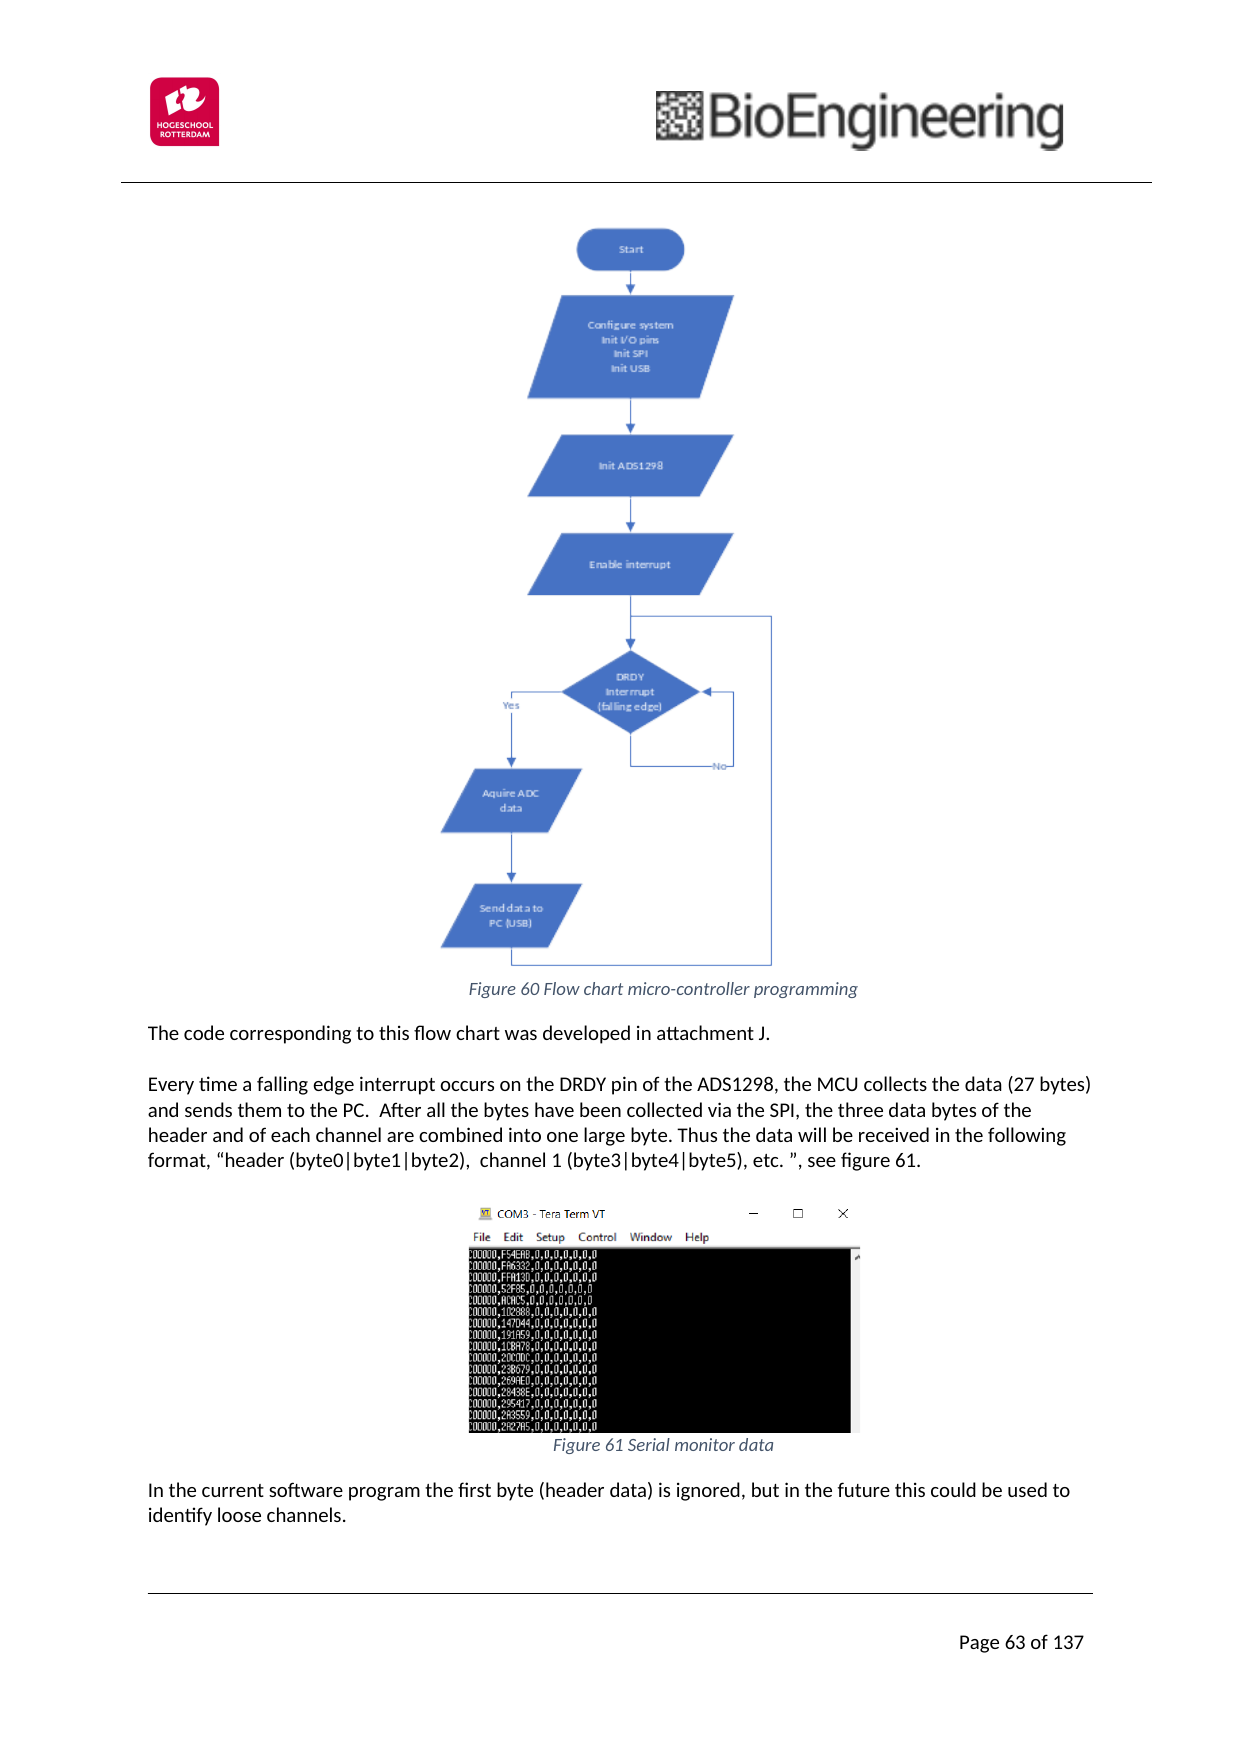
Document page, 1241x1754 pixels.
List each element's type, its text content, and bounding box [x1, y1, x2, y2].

text In the current software program the first byte (header data) is ignored, but in the future this could be used to identify loose channels. [148, 1477, 1093, 1528]
text Every time a falling edge interrupt occurs on the DRDY pin of the ADS1298, the MCU collects the data (27 bytes) and sends them to the PC. After all the bytes have been collected via the SPI, the three data bytes of the header and of each channel are combined into one large byte. Thus the data will be received in the following format, “header (byte0|byte1|byte2), channel 1 (byte3|byte4|byte5), etc. ”, see figure 61. [148, 1071, 1093, 1173]
picture [468, 1198, 861, 1433]
picture [147, 73, 222, 151]
text Figure 61 Serial monitor data [236, 1433, 1093, 1456]
picture [656, 91, 1064, 151]
text The code corresponding to this flow chart was developed in attachment J. [148, 1021, 1093, 1046]
text Figure 60 Flow chart micro-controller programming [236, 977, 1093, 1000]
